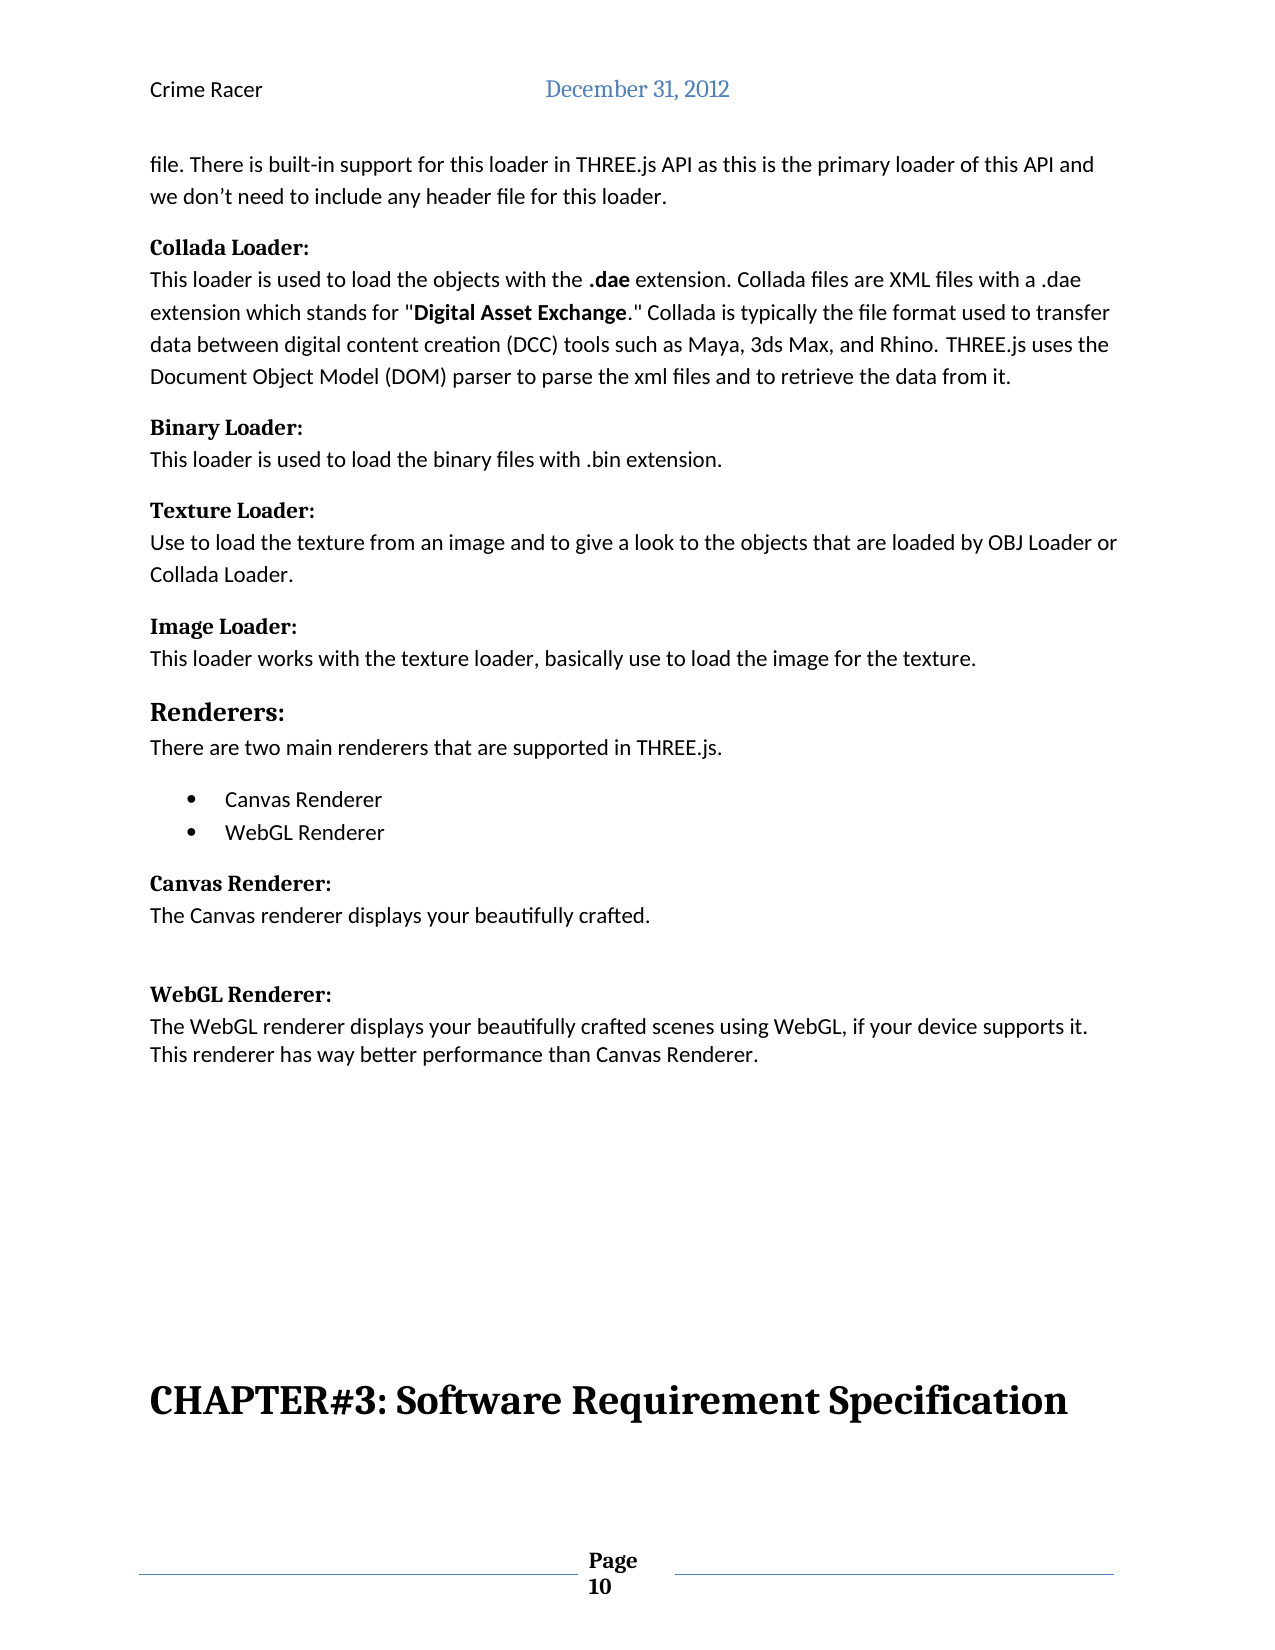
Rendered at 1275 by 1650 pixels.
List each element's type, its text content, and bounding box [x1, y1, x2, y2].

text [150, 150, 1125, 210]
list Canvas Renderer [187, 786, 1125, 814]
subtitle Binary Loader: [150, 415, 1125, 441]
text This loader works with the texture loader, basically use to load the image for the texture. [150, 644, 1125, 672]
subtitle Image Loader: [150, 614, 1125, 640]
text This loader is used to load the objects with the .dae extension. Collada files are XML files with a .dae extension which stands for "Digital Asset Exchange." Collada is typically the file format used to transfer data between digital content creation (DCC) tools such as Maya, 3ds Max, and Rhino. THREE.js uses the Document Object Model (DOM) parser to parse the xml files and to retrieve the data from it. [150, 265, 1125, 390]
subtitle WebGL Renderer: [150, 982, 1125, 1008]
list WebGL Renderer [187, 818, 1125, 846]
text The Canvas renderer displays your beautifully crafted. [150, 901, 1125, 929]
subtitle Texture Loader: [150, 498, 1125, 524]
text This loader is used to load the binary files with .bin extension. [150, 445, 1125, 473]
subtitle Renderers: [150, 697, 1125, 728]
text This renderer has way better performance than Canvas Renderer. [150, 1040, 1125, 1068]
text There are two main renderers that are supported in THREE.js. [150, 733, 1125, 761]
subtitle Canvas Renderer: [150, 871, 1125, 897]
text Use to load the texture from an image and to give a look to the objects that are loaded by OBJ Loader or Collada Loader. [150, 528, 1125, 589]
subtitle Collada Loader: [150, 235, 1125, 262]
subtitle CHAPTER#3: Software Requirement Specification [150, 1377, 1125, 1425]
text The WebGL renderer displays your beautifully crafted scenes using WebGL, if your device supports it. [150, 1012, 1125, 1040]
